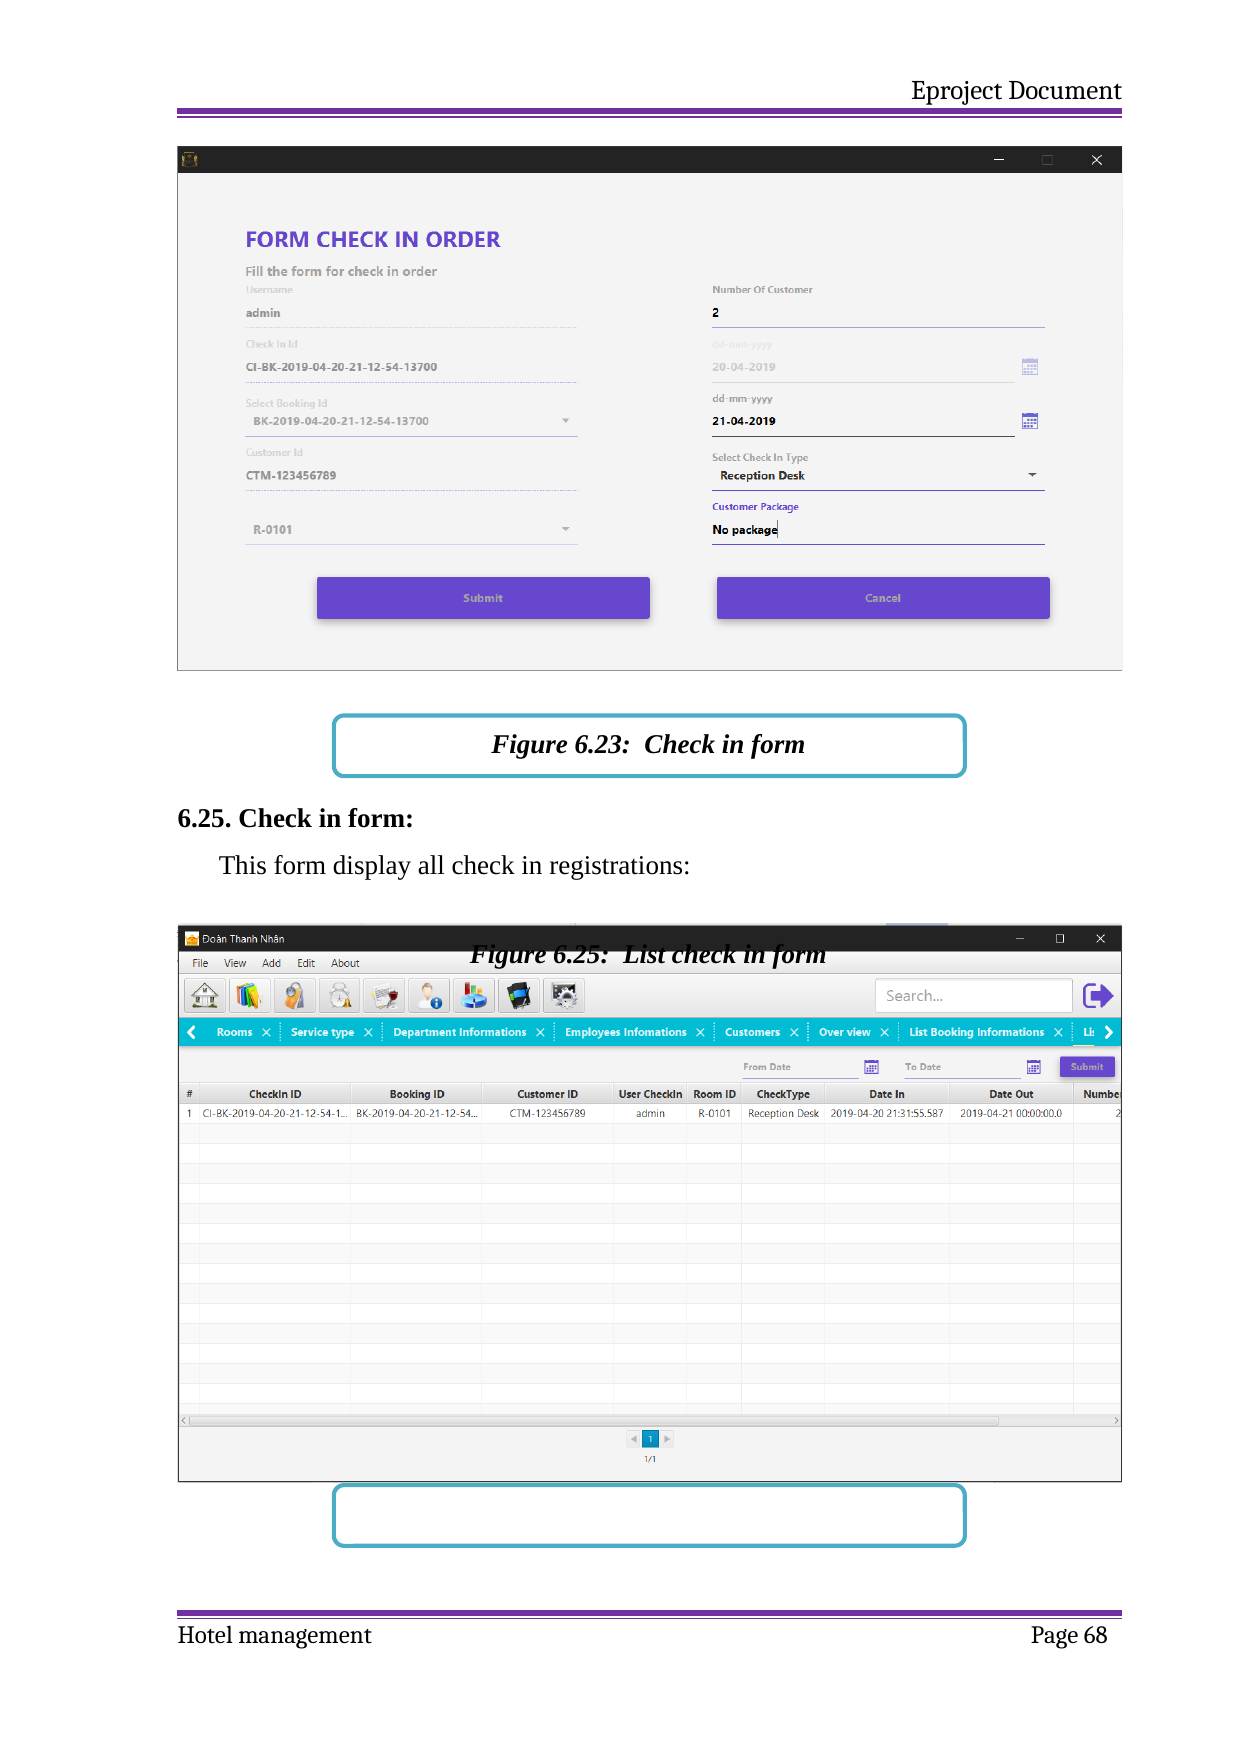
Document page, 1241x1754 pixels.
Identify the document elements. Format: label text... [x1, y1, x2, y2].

text This form display all check in registrations: [177, 849, 1122, 880]
picture [177, 923, 1123, 1483]
picture [177, 146, 1123, 671]
subtitle 6.25. Check in form: [177, 794, 1122, 833]
